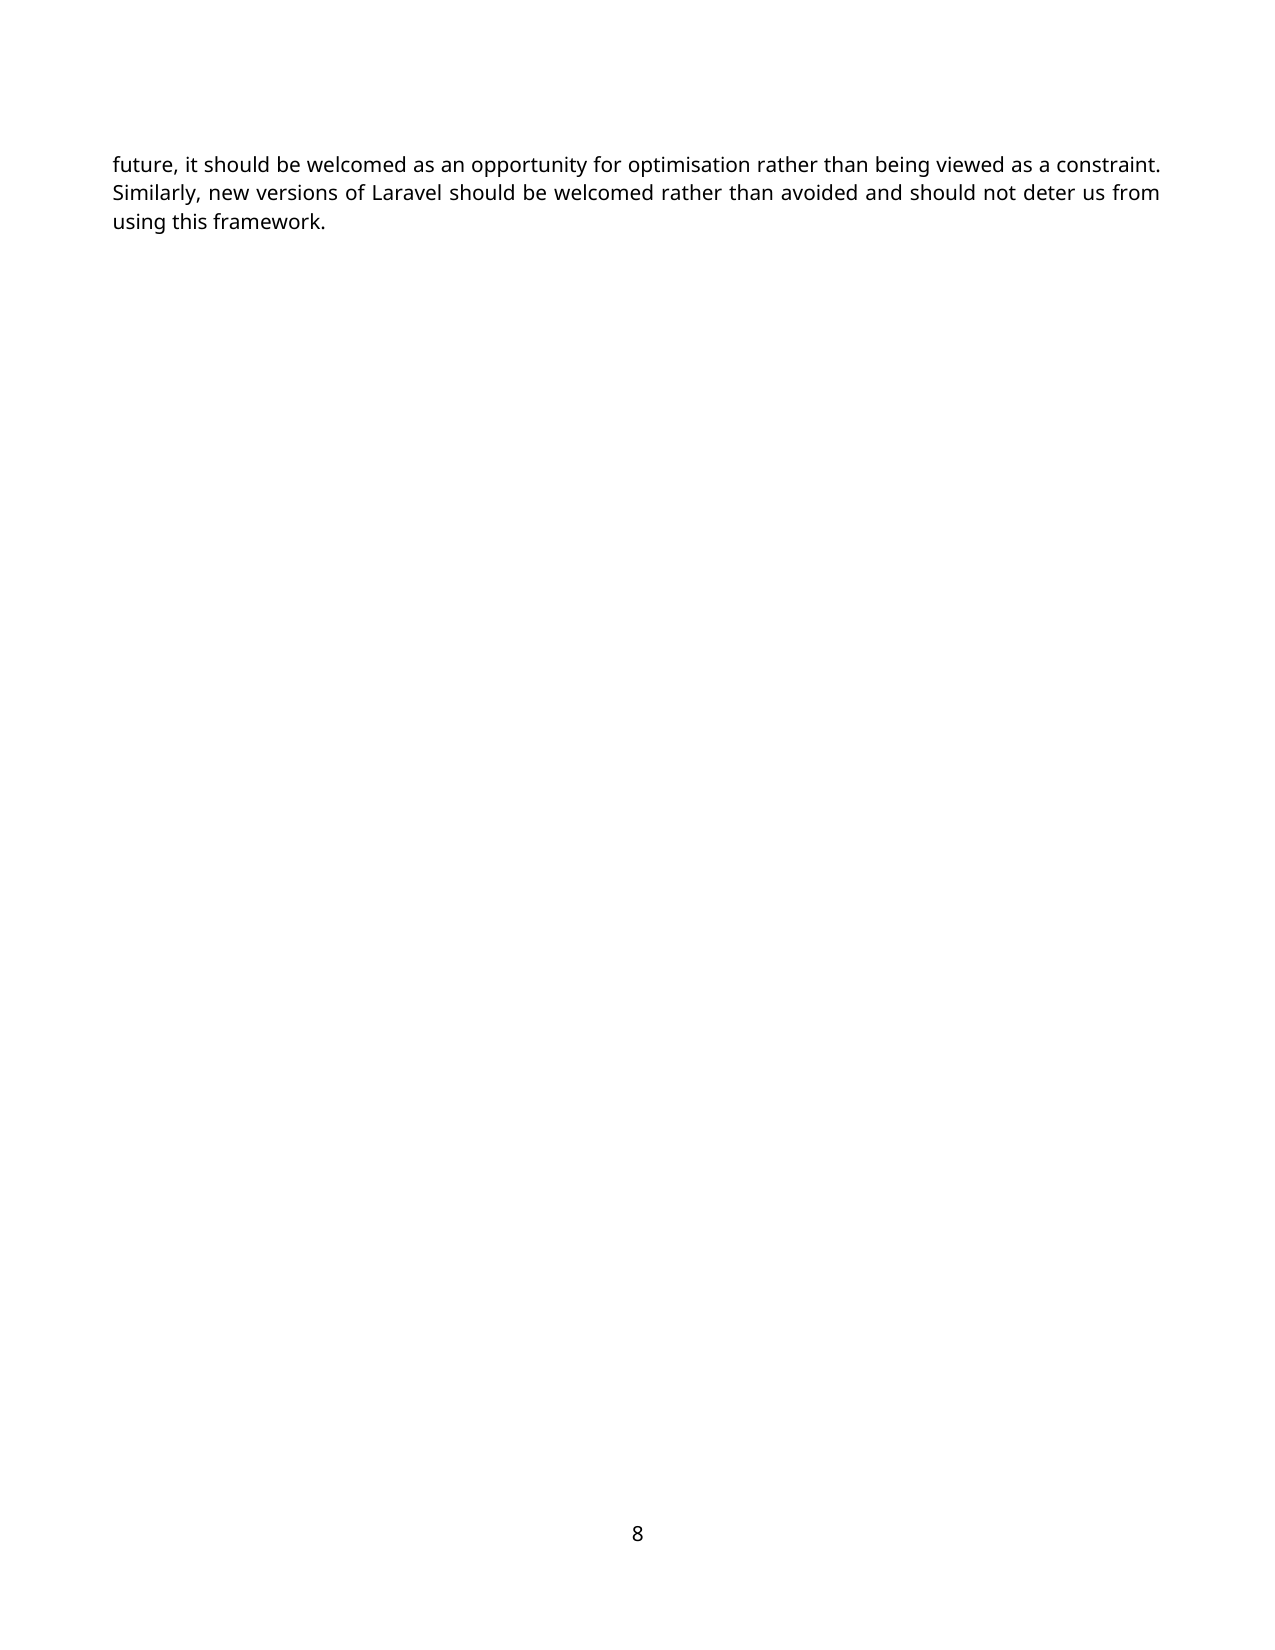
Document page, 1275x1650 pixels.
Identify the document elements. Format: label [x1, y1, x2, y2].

text [112, 150, 1162, 235]
